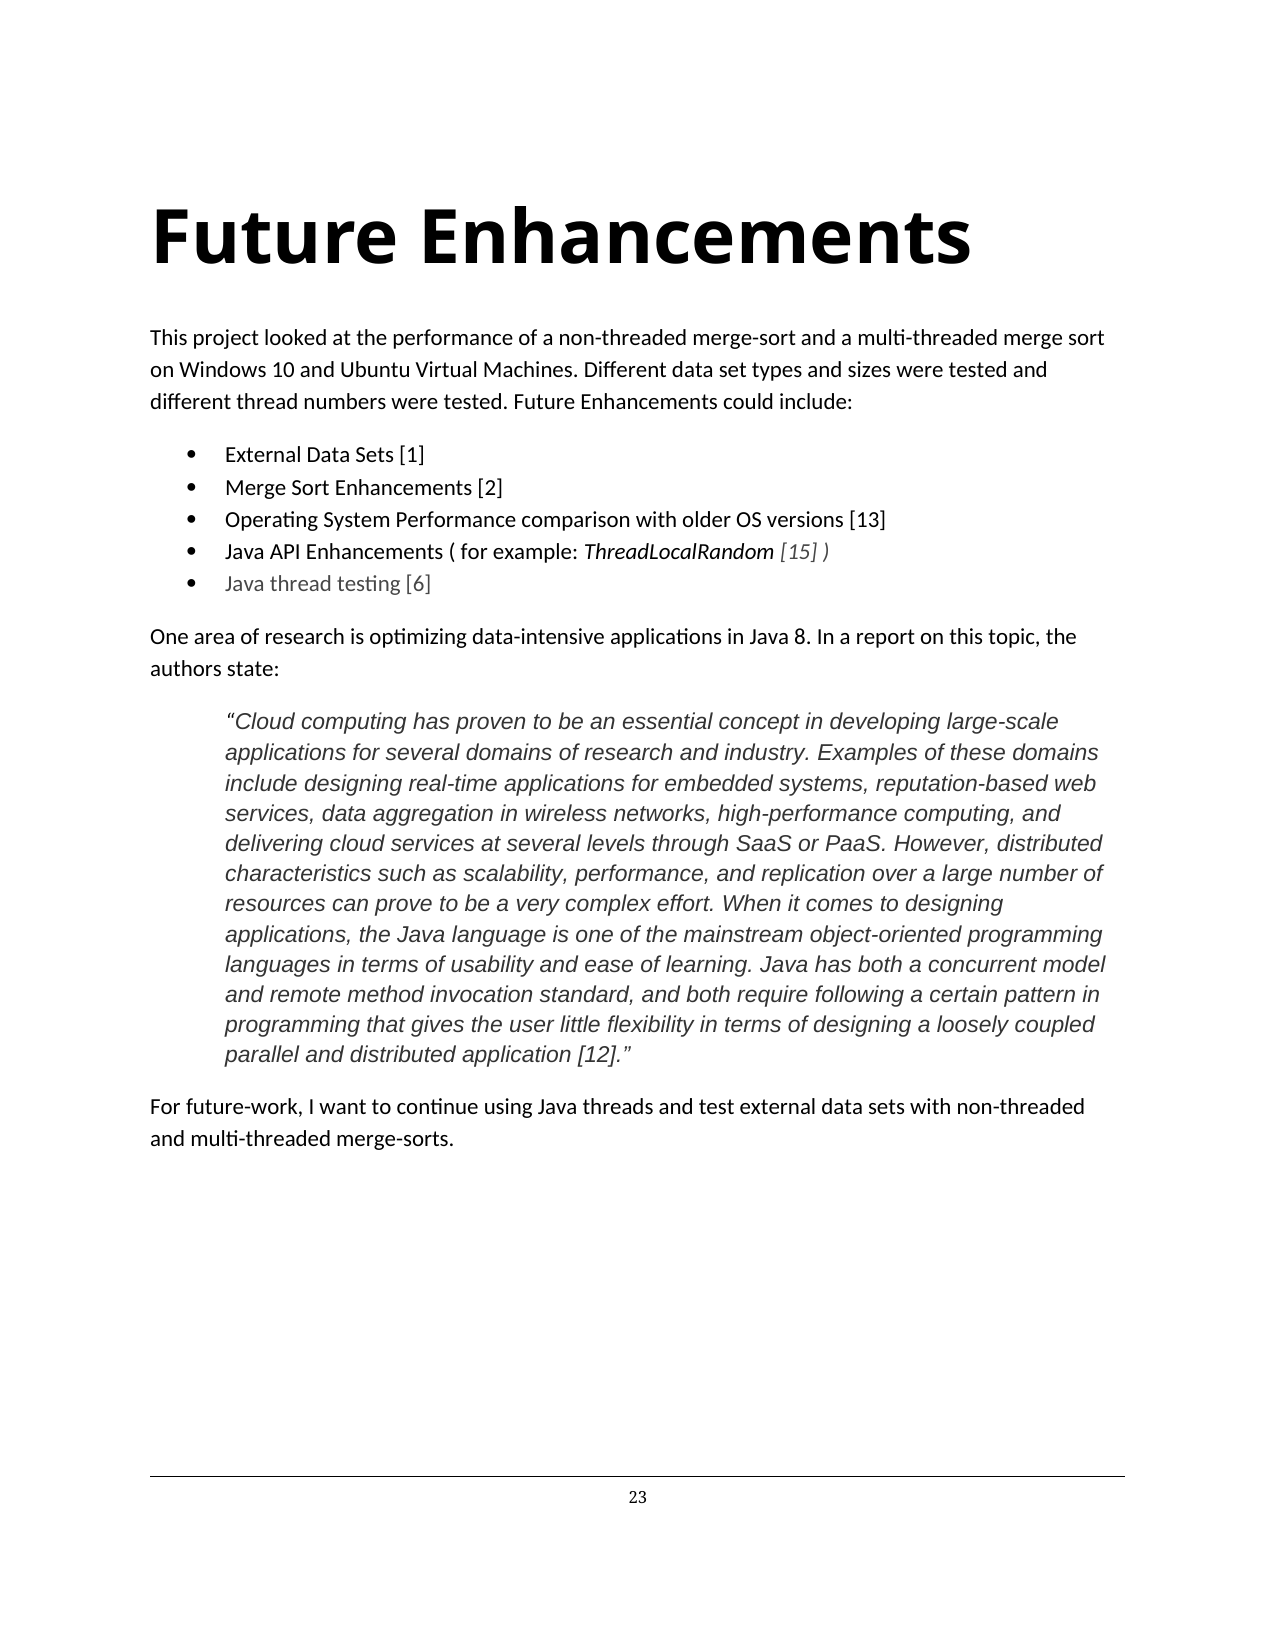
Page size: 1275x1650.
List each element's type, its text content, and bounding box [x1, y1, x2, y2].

text For future-work, I want to continue using Java threads and test external data sets with non-threaded and multi-threaded merge-sorts. [150, 1092, 1125, 1153]
text “Cloud computing has proven to be an essential concept in developing large-scale applications for several domains of research and industry. Examples of these domains include designing real-time applications for embedded systems, reputation-based web services, data aggregation in wireless networks, high-performance computing, and delivering cloud services at several levels through SaaS or PaaS. However, distributed characteristics such as scalability, performance, and replication over a large number of resources can prove to be a very complex effort. When it comes to designing applications, the Java language is one of the mainstream object-oriented programming languages in terms of usability and ease of learning. Java has both a concurrent model and remote method invocation standard, and both require following a certain pattern in programming that gives the user little flexibility in terms of designing a loosely coupled parallel and distributed application [12].” [225, 707, 1125, 1068]
list Merge Sort Enhancements [2] [187, 473, 1125, 501]
list External Data Sets [1] [187, 440, 1125, 468]
list Operating System Performance comparison with older OS versions [13] [187, 505, 1125, 533]
subtitle Future Enhancements [150, 183, 1125, 286]
text This project looked at the performance of a non-threaded merge-sort and a multi-threaded merge sort on Windows 10 and Ubuntu Virtual Machines. Different data set types and sizes were tested and different thread numbers were tested. Future Enhancements could include: [150, 323, 1125, 415]
list Java thread testing [6] [187, 569, 1125, 597]
list Java API Enhancements ( for example: ThreadLocalRandom [15] ) [187, 537, 1125, 565]
text One area of research is optimizing data-intensive applications in Java 8. In a report on this topic, the authors state: [150, 622, 1125, 682]
